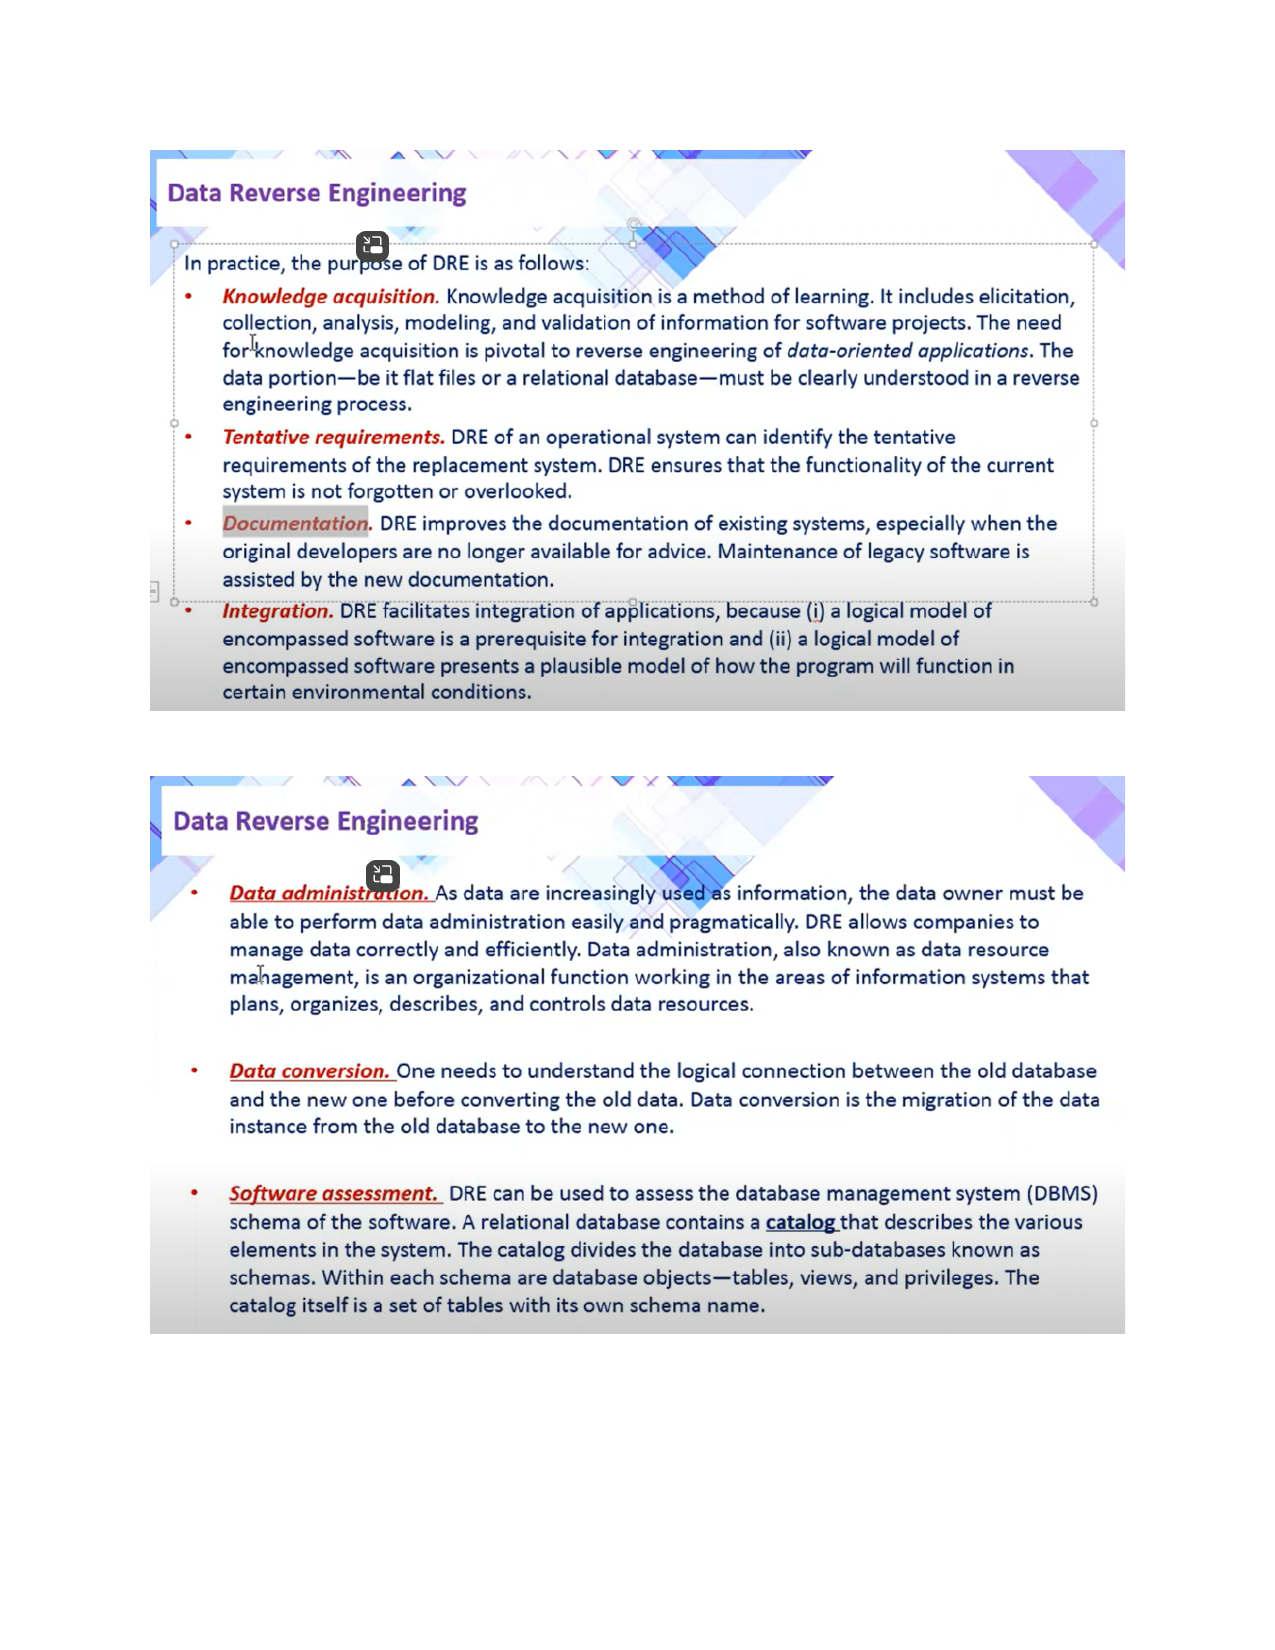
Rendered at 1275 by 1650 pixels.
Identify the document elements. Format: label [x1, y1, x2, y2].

picture [150, 150, 1125, 711]
picture [150, 776, 1125, 1334]
